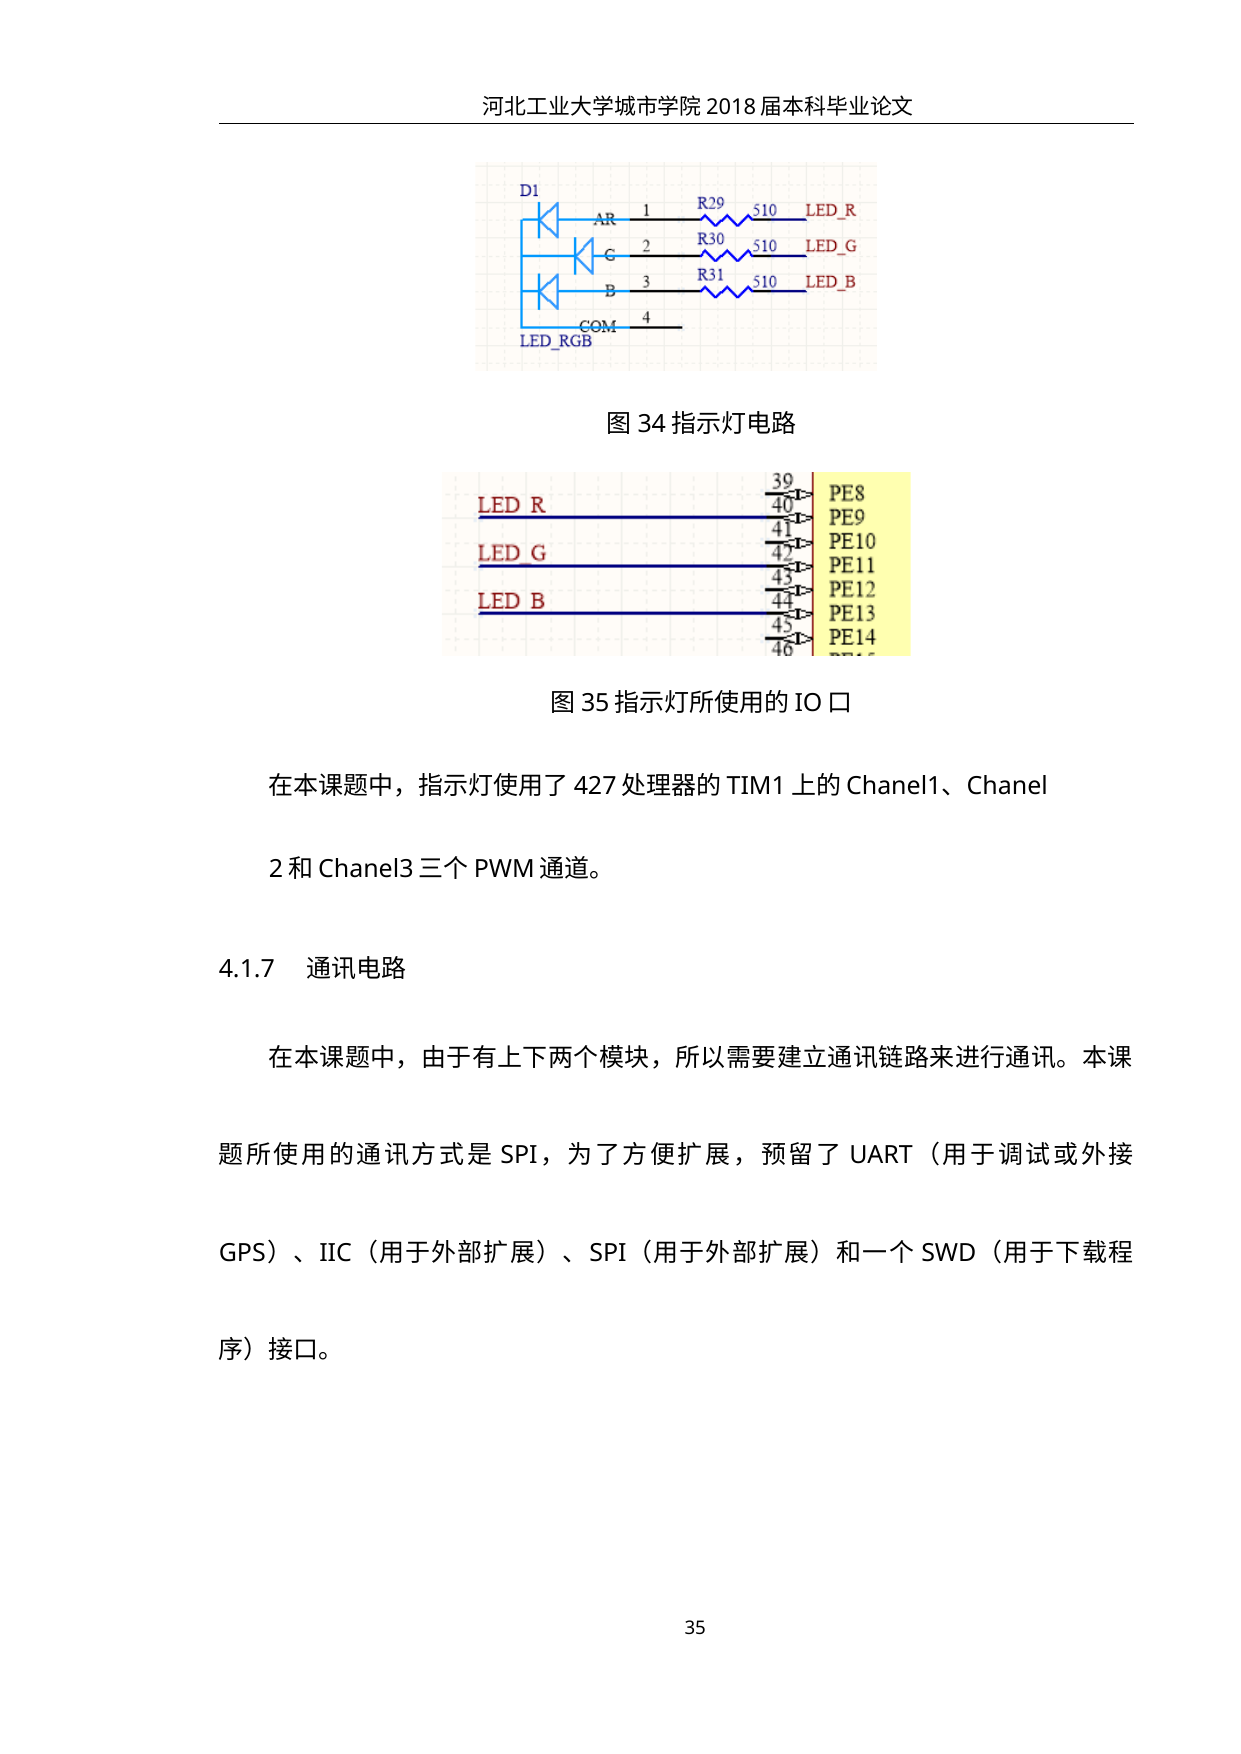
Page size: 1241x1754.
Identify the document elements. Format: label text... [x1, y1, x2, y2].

text 2和Chanel3三个PWM通道。 [218, 834, 1134, 899]
picture [475, 162, 877, 371]
text 在本课题中，由于有上下两个模块，所以需要建立通讯链路来进行通讯。本课题所使用的通讯方式是SPI，为了方便扩展，预留了UART（用于调试或外接GPS）、IIC（用于外部扩展）、SPI（用于外部扩展）和一个SWD（用于下载程序）接口。 [218, 1023, 1134, 1381]
text 在本课题中，指示灯使用了427处理器的TIM1上的Chanel1、Chanel [218, 751, 1134, 816]
text 图 35指示灯所使用的IO口 [218, 668, 1134, 733]
title 通讯电路 [218, 934, 1134, 999]
picture [441, 472, 911, 656]
text 图 34指示灯电路 [218, 389, 1134, 454]
